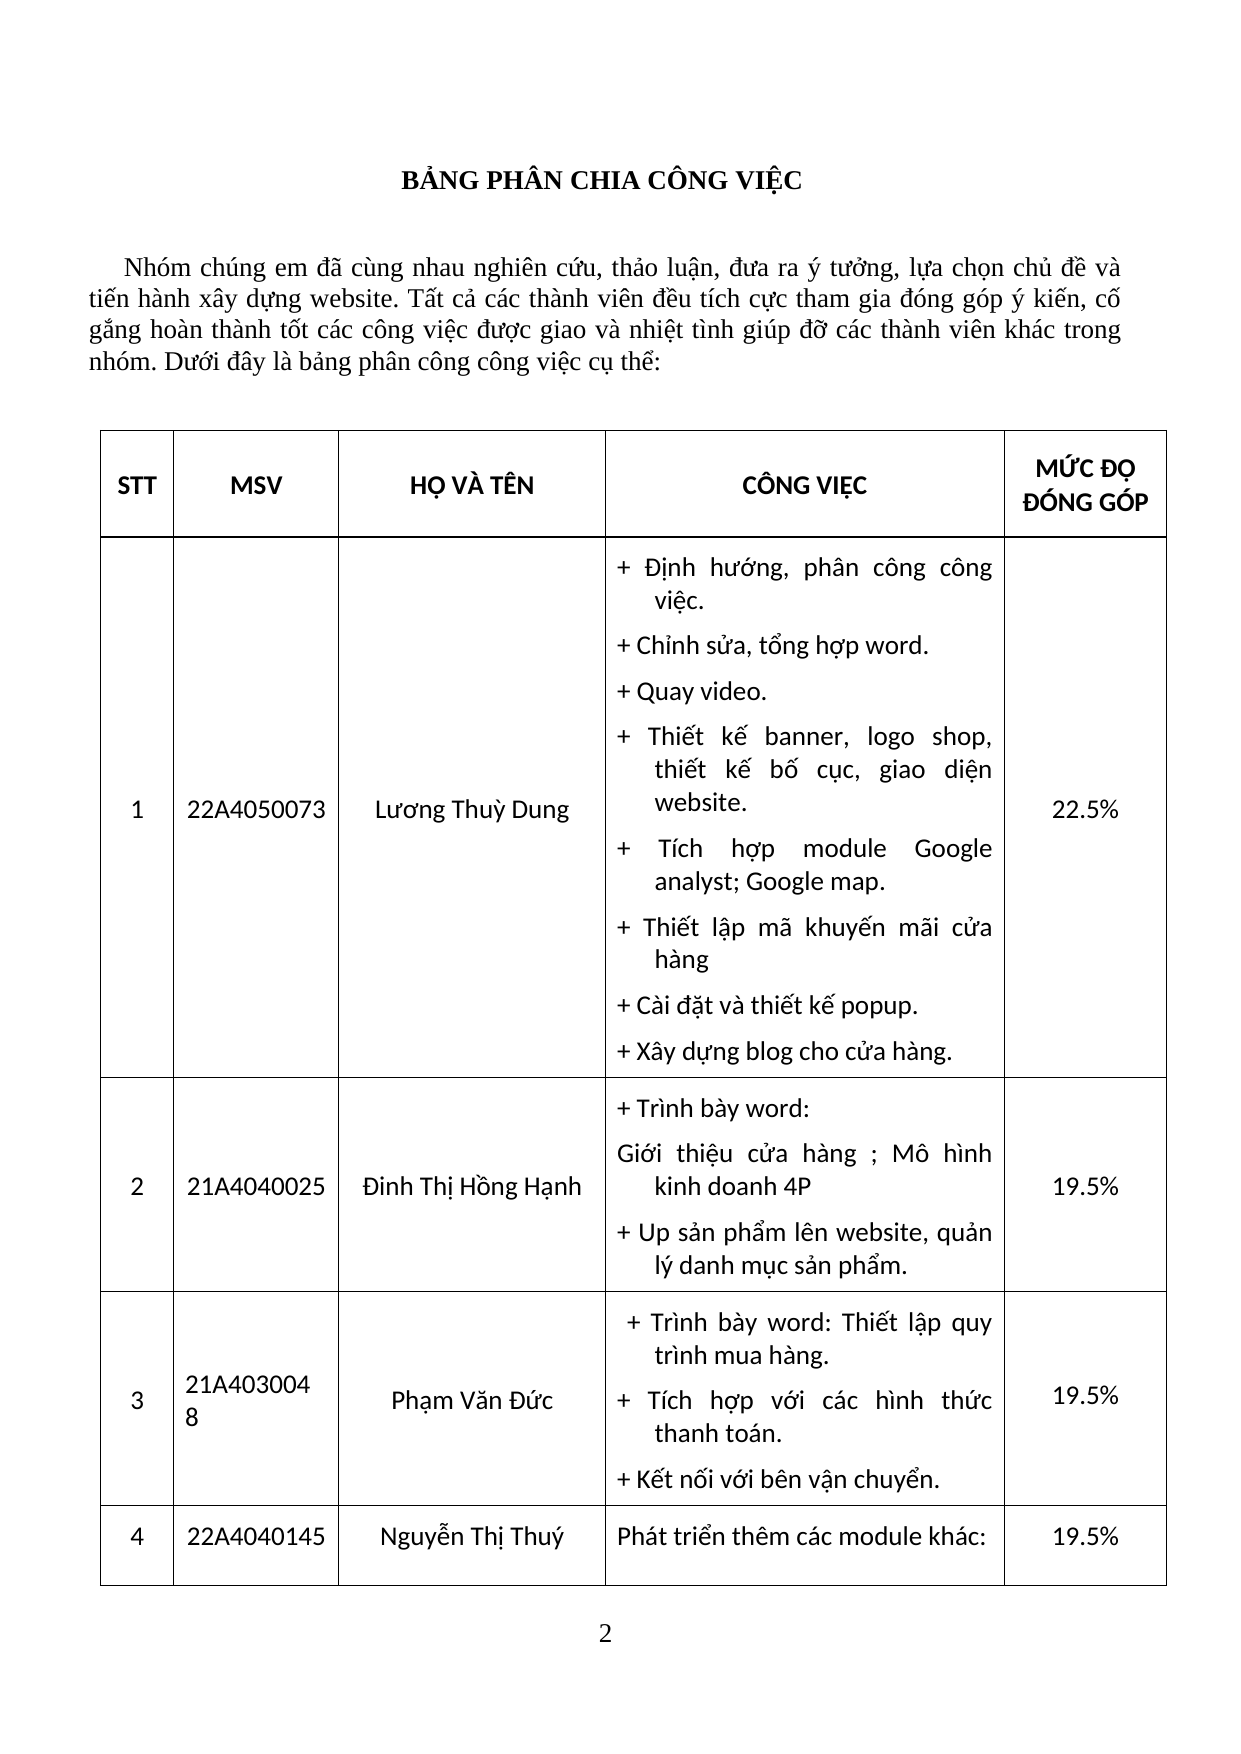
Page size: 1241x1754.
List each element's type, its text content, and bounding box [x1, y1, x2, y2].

table_cell 2 [101, 1078, 173, 1291]
table_header MỨC ĐỘ ĐÓNG GÓP [1005, 431, 1166, 536]
table_header STT [101, 431, 173, 536]
table_cell + Định hướng, phân công công việc. + Chỉnh sửa, tổng hợp word. + Quay video. + Thiết kế banner, logo shop, thiết kế bố cục, giao diện website. + Tích hợp module Google analyst; Google map. + Thiết lập mã khuyến mãi cửa hàng + Cài đặt và thiết kế popup. + Xây dựng blog cho cửa hàng. [606, 538, 1004, 1077]
table_cell 22.5% [1005, 538, 1166, 1077]
table_header CÔNG VIỆC [606, 431, 1004, 536]
table_cell Đinh Thị Hồng Hạnh [339, 1078, 605, 1291]
table_cell 1 [101, 538, 173, 1077]
table_cell 4 [101, 1506, 173, 1584]
table_cell + Trình bày word: Thiết lập quy trình mua hàng. + Tích hợp với các hình thức thanh toán. + Kết nối với bên vận chuyển. [606, 1292, 1004, 1505]
table_cell 22A4050073 [174, 538, 338, 1077]
table_cell 22A4040145 [174, 1506, 338, 1584]
text Nhóm chúng em đã cùng nhau nghiên cứu, thảo luận, đưa ra ý tưởng, lựa chọn chủ đề và tiến hành xây dựng website. Tất cả các thành viên đều tích cực tham gia đóng góp ý kiến, cố gắng hoàn thành tốt các công việc được giao và nhiệt tình giúp đỡ các thành viên khác trong nhóm. Dưới đây là bảng phân công công việc cụ thể: [89, 251, 1122, 376]
text BẢNG PHÂN CHIA CÔNG VIỆC [89, 164, 1122, 195]
table_cell 21A4040025 [174, 1078, 338, 1291]
table_cell 3 [101, 1292, 173, 1505]
table_cell 19.5% [1005, 1292, 1166, 1505]
table_cell Phạm Văn Đức [339, 1292, 605, 1505]
table_cell 19.5% [1005, 1506, 1166, 1584]
table_cell + Trình bày word: Giới thiệu cửa hàng ; Mô hình kinh doanh 4P + Up sản phẩm lên website, quản lý danh mục sản phẩm. [606, 1078, 1004, 1291]
table_cell 21A4030048 [174, 1292, 338, 1505]
table_cell 19.5% [1005, 1078, 1166, 1291]
table_cell Nguyễn Thị Thuý [339, 1506, 605, 1584]
table_header MSV [174, 431, 338, 536]
table_cell Lương Thuỳ Dung [339, 538, 605, 1077]
table_header HỌ VÀ TÊN [339, 431, 605, 536]
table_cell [606, 1506, 1004, 1584]
